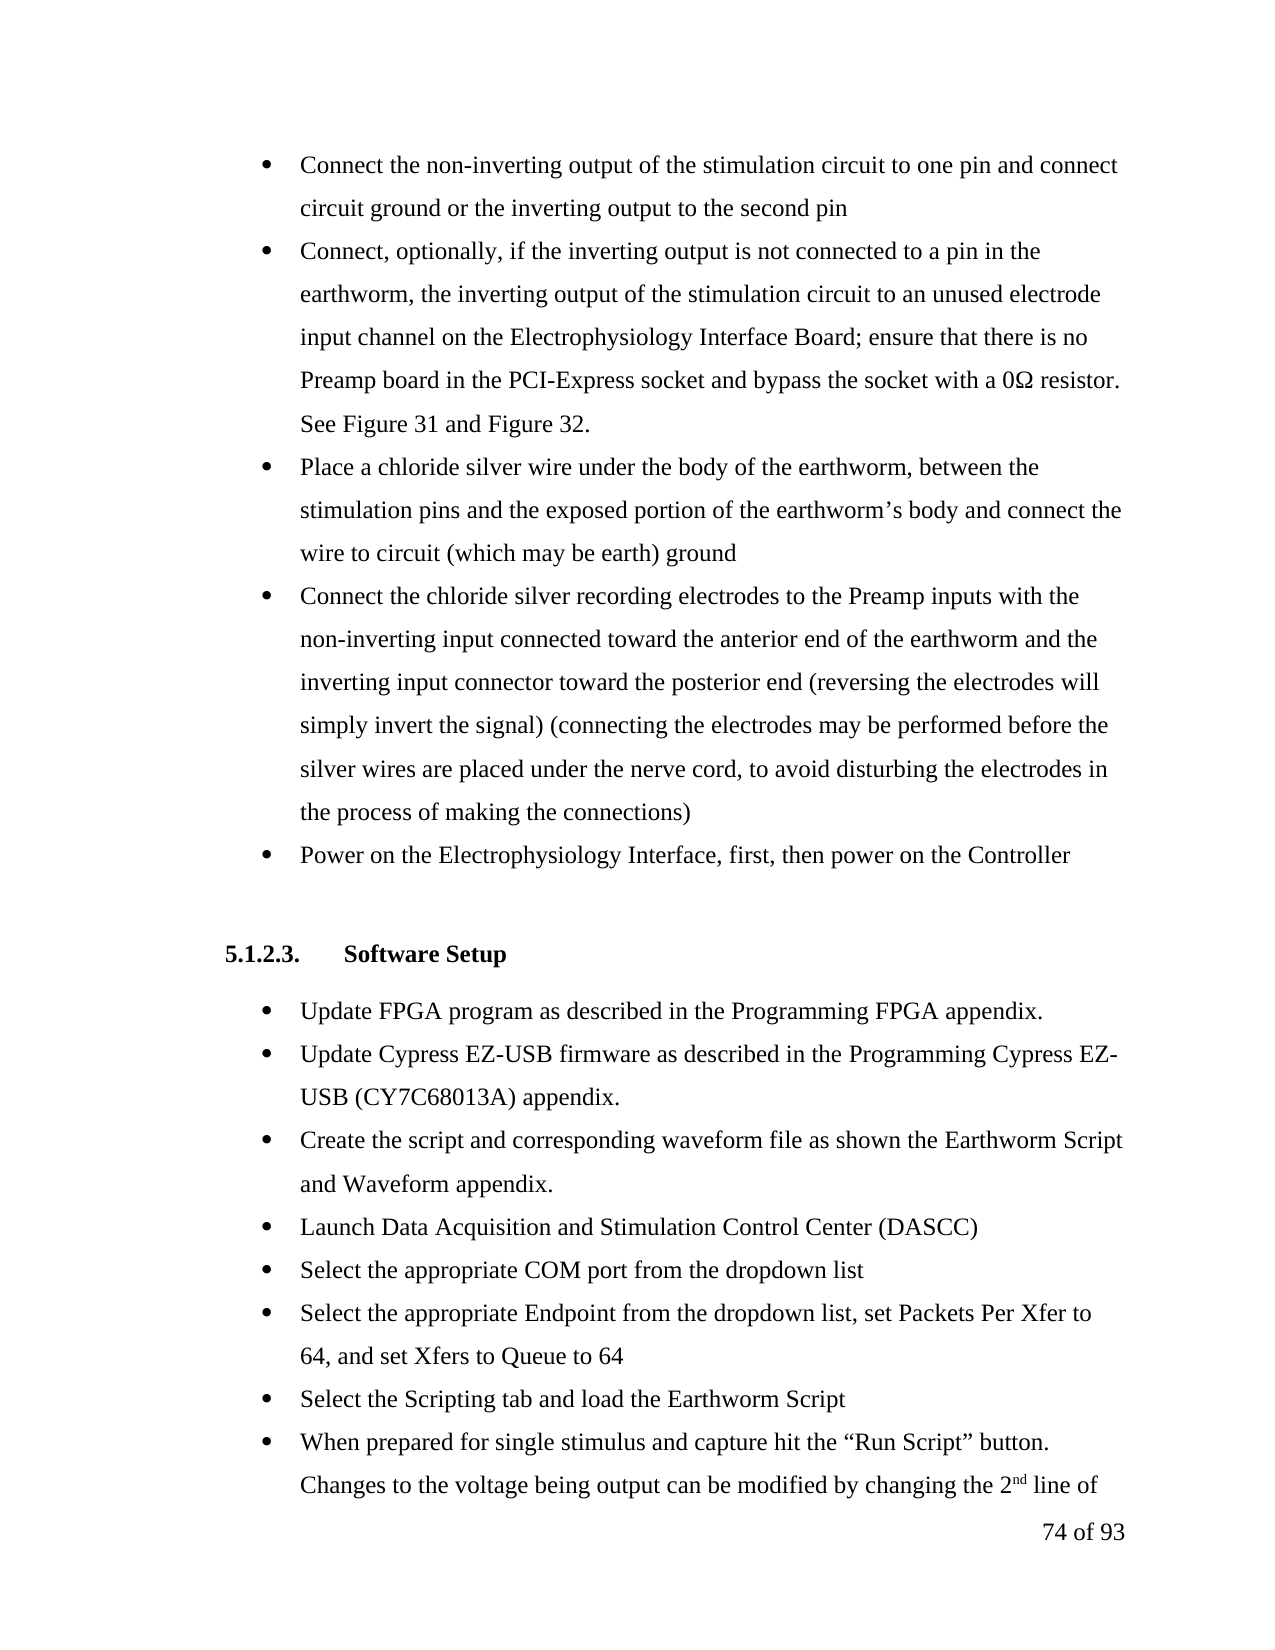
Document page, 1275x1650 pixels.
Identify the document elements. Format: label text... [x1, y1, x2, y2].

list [262, 1427, 1125, 1499]
list Connect, optionally, if the inverting output is not connected to a pin in the earthworm, the inverting output of the stimulation circuit to an unused electrode input channel on the Electrophysiology Interface Board; ensure that there is no Preamp board in the PCI-Express socket and bypass the socket with a 0Ω resistor. See Figure 31 and Figure 32. [262, 236, 1125, 437]
list Connect the chloride silver recording electrodes to the Preamp inputs with the non-inverting input connected toward the anterior end of the earthworm and the inverting input connector toward the posterior end (reversing the electrodes will simply invert the signal) (connecting the electrodes may be performed before the silver wires are placed under the nerve cord, to avoid disturbing the electrodes in the process of making the connections) [262, 581, 1125, 826]
list Place a chloride silver wire under the body of the earthworm, between the stimulation pins and the exposed portion of the earthworm’s body and connect the wire to circuit (which may be earth) ground [262, 452, 1125, 567]
list Launch Data Acquisition and Stimulation Control Center (DASCC) [262, 1212, 1125, 1241]
list Select the appropriate COM port from the dropdown list [262, 1255, 1125, 1284]
list Update FPGA program as described in the Programming FPGA appendix. [262, 996, 1125, 1025]
list Connect the non-inverting output of the stimulation circuit to one pin and connect circuit ground or the inverting output to the second pin [262, 150, 1125, 222]
list Power on the Electrophysiology Interface, first, then power on the Controller [262, 840, 1125, 869]
list Select the appropriate Endpoint from the dropdown list, set Packets Per Xfer to 64, and set Xfers to Queue to 64 [262, 1298, 1125, 1370]
list Select the Scripting tab and load the Earthworm Script [262, 1384, 1125, 1413]
subtitle Software Setup [225, 939, 1125, 967]
list Create the script and corresponding waveform file as shown the Earthworm Script and Waveform appendix. [262, 1126, 1125, 1197]
list Update Cypress EZ-USB firmware as described in the Programming Cypress EZ-USB (CY7C68013A) appendix. [262, 1039, 1125, 1111]
